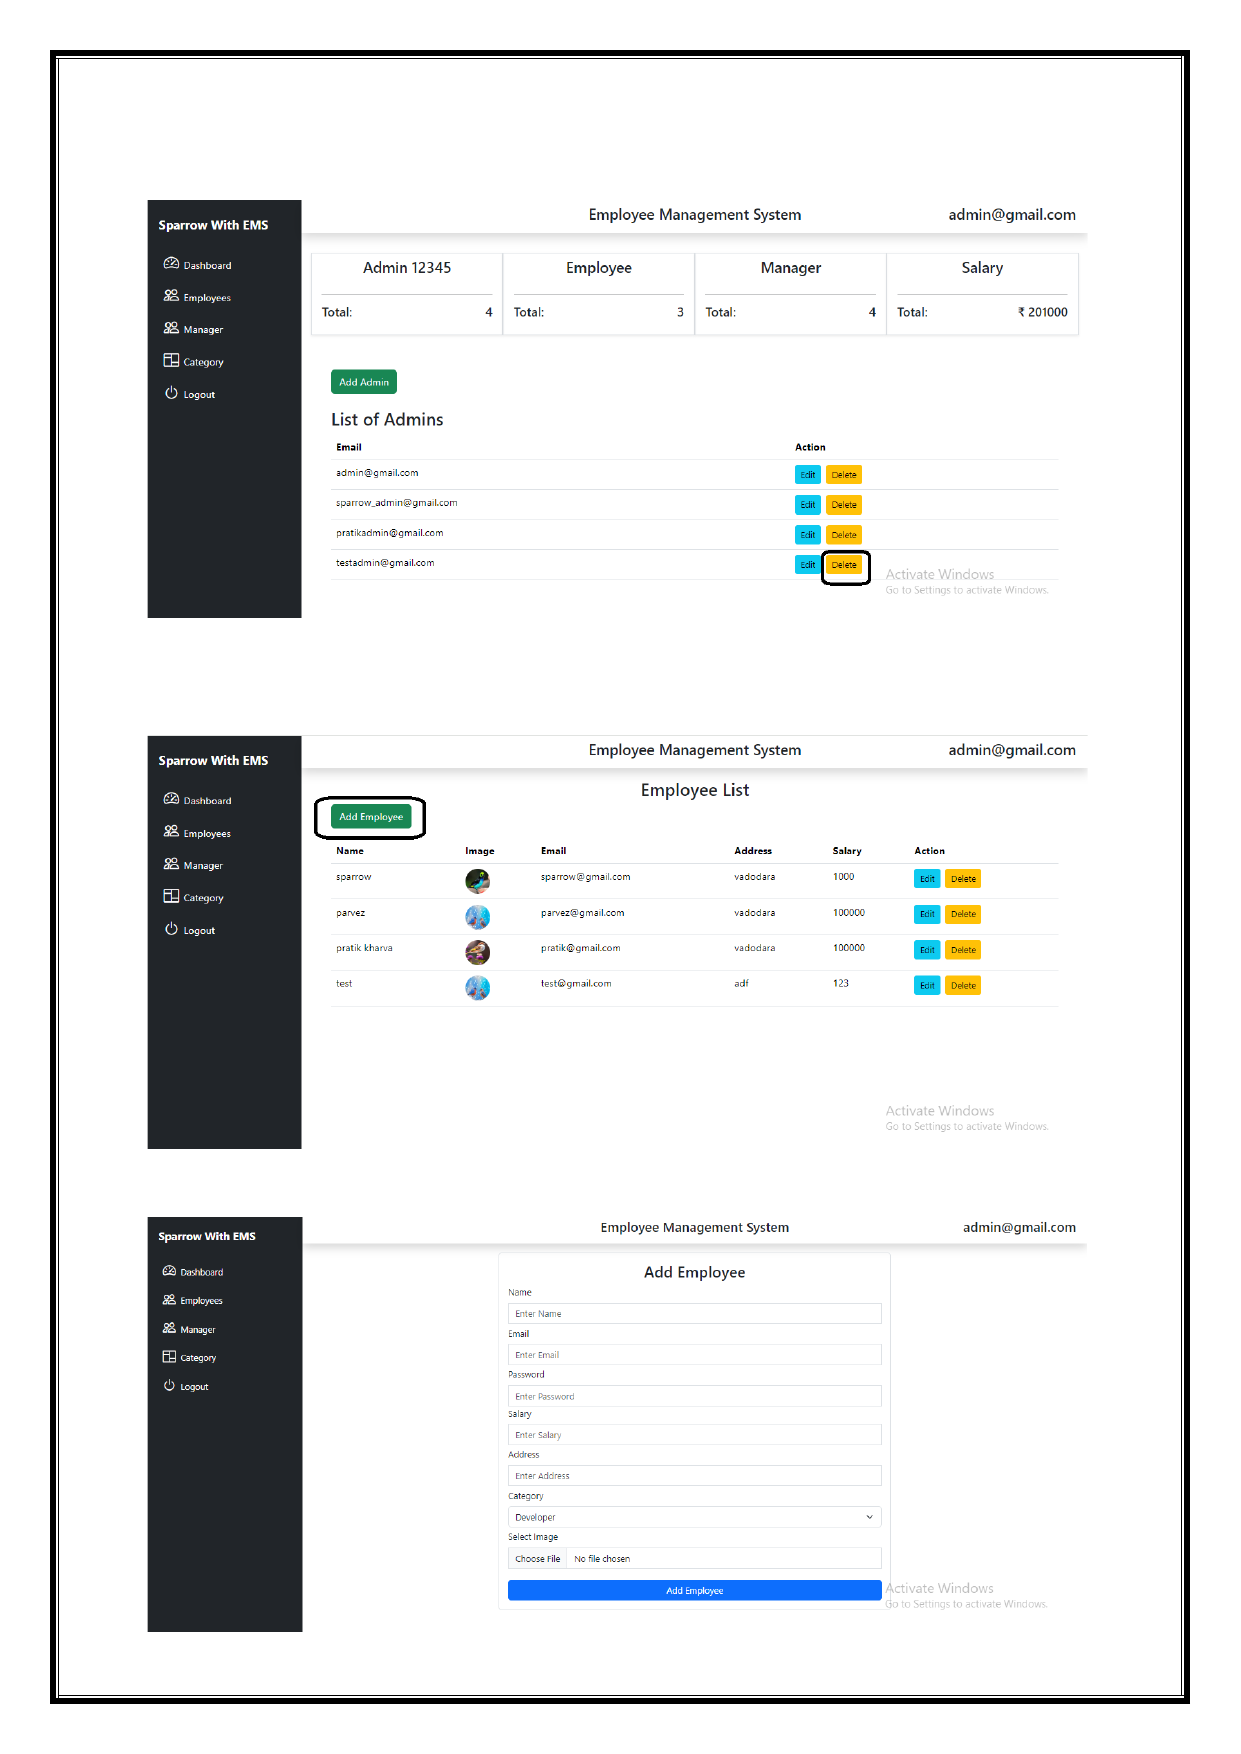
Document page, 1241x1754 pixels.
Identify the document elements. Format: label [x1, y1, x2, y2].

picture [147, 200, 1088, 618]
picture [147, 1217, 1087, 1632]
picture [147, 735, 1088, 1149]
